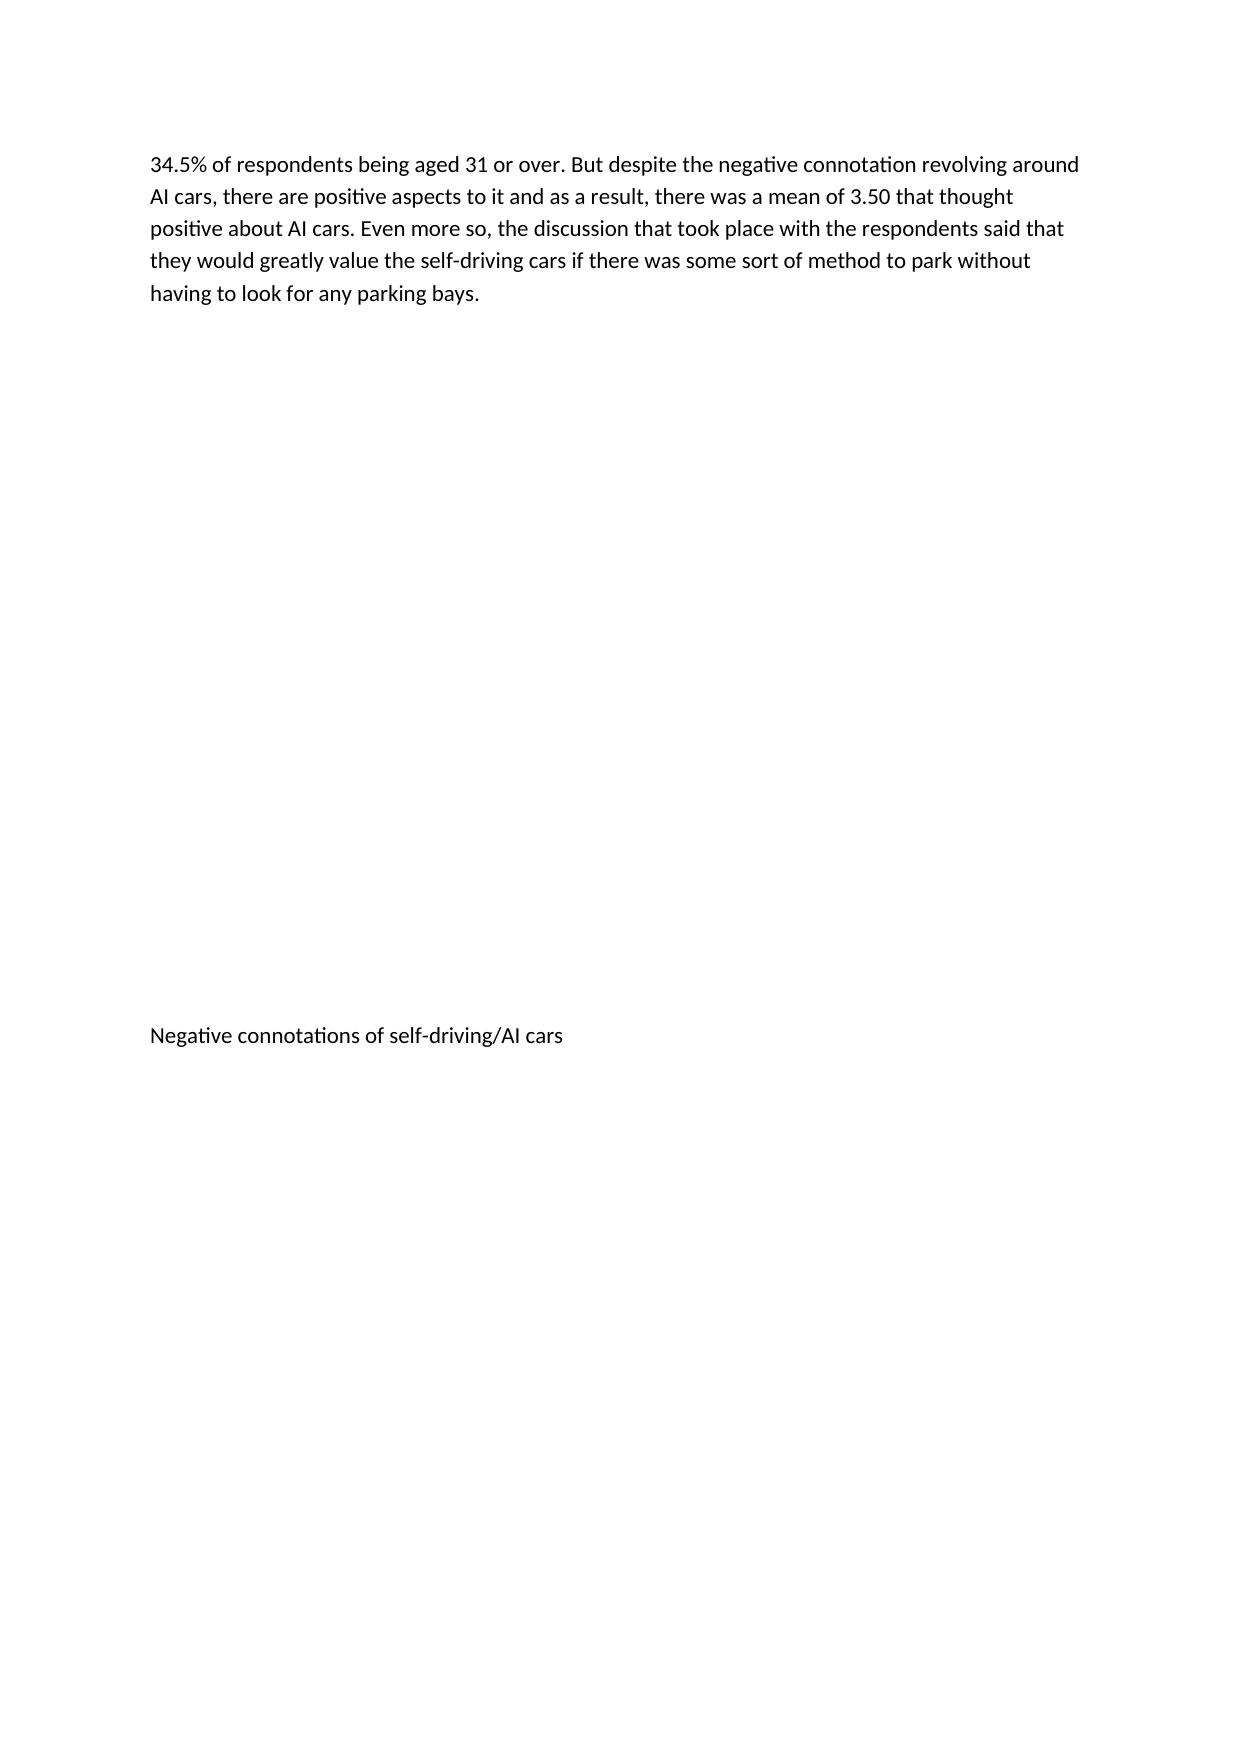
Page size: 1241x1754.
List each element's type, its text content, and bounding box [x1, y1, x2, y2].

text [150, 150, 1090, 307]
text Negative connotations of self-driving/AI cars [150, 1021, 1090, 1049]
